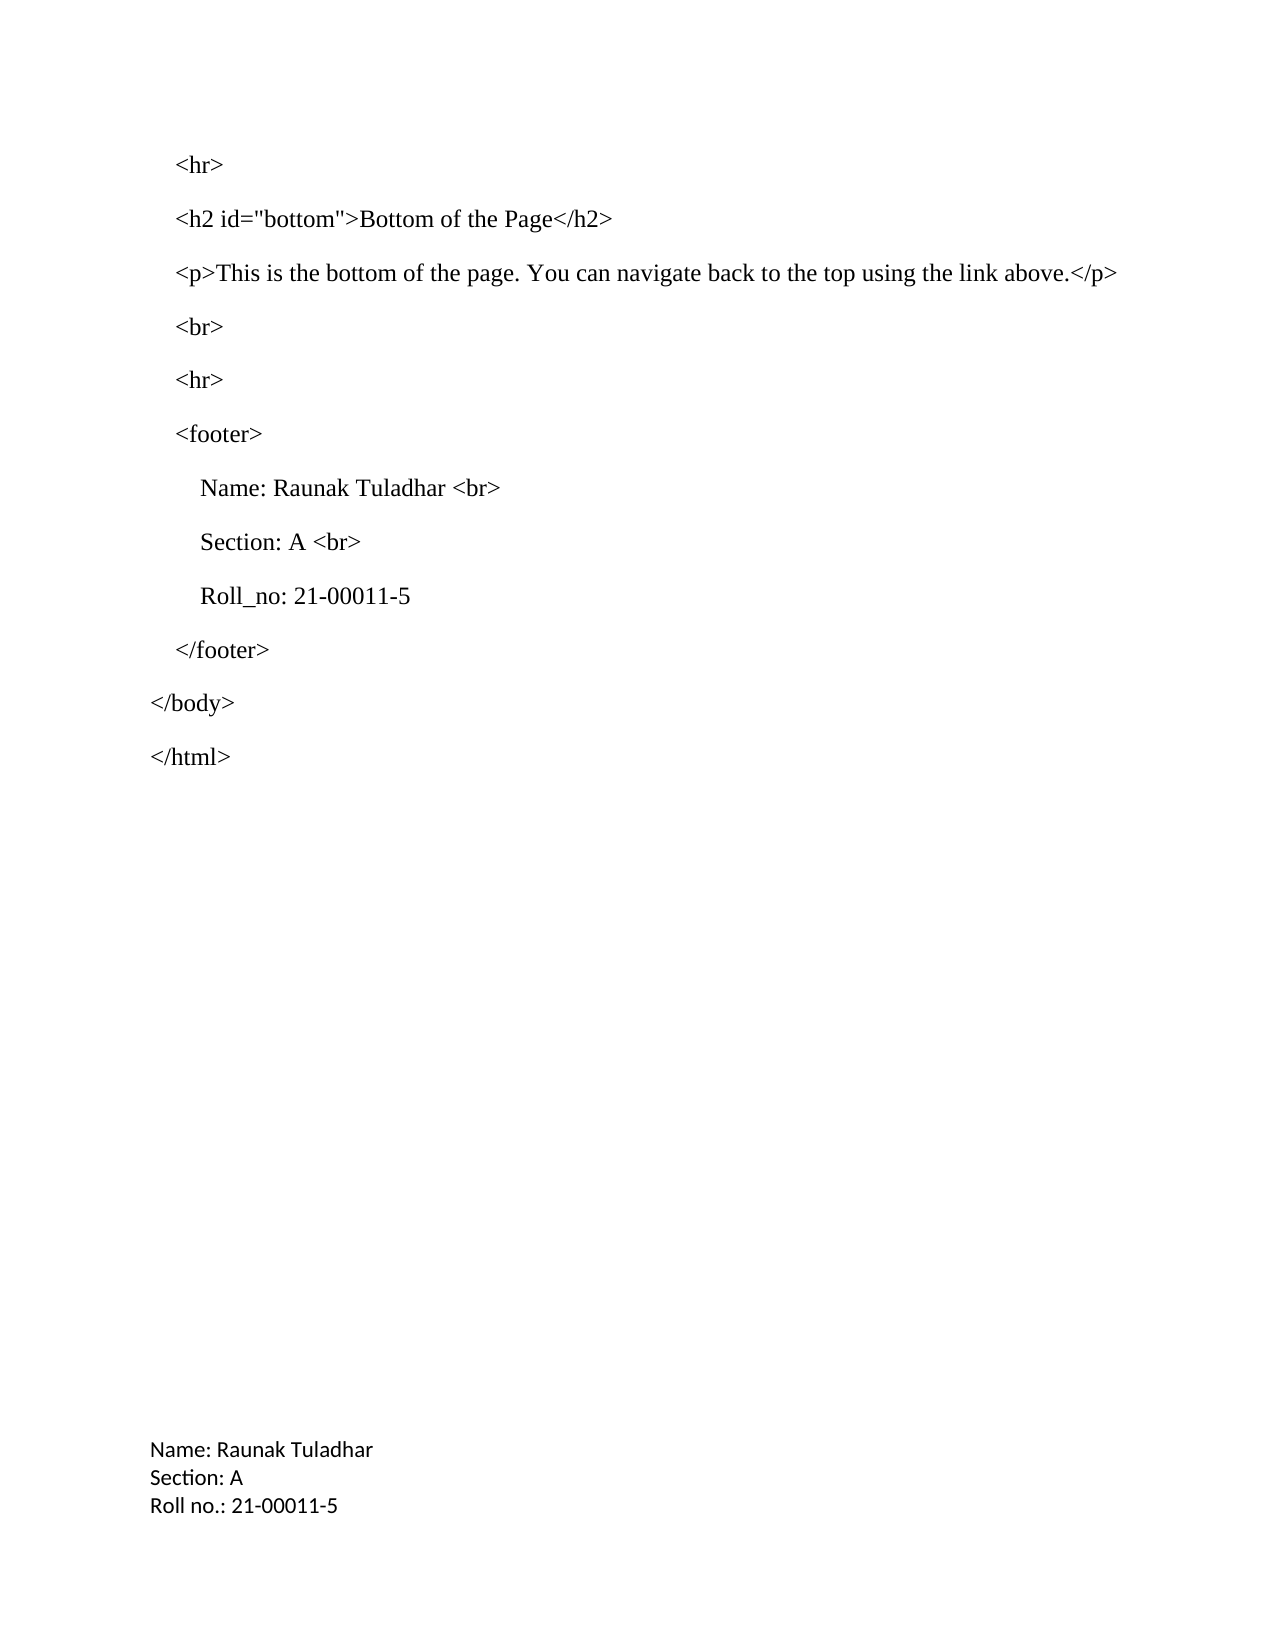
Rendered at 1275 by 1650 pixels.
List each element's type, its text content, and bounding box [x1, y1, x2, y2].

text </body> [150, 688, 1125, 717]
text Section: A <br> [150, 527, 1125, 556]
text <h2 id="bottom">Bottom of the Page</h2> [150, 204, 1125, 233]
text </html> [150, 742, 1125, 771]
text Roll_no: 21-00011-5 [150, 581, 1125, 609]
text <footer> [150, 419, 1125, 448]
text <hr> [150, 365, 1125, 394]
text <br> [150, 312, 1125, 340]
text <p>This is the bottom of the page. You can navigate back to the top using the link above.</p> [150, 258, 1125, 286]
text </footer> [150, 635, 1125, 663]
text Name: Raunak Tuladhar <br> [150, 473, 1125, 502]
text <hr> [150, 150, 1125, 179]
